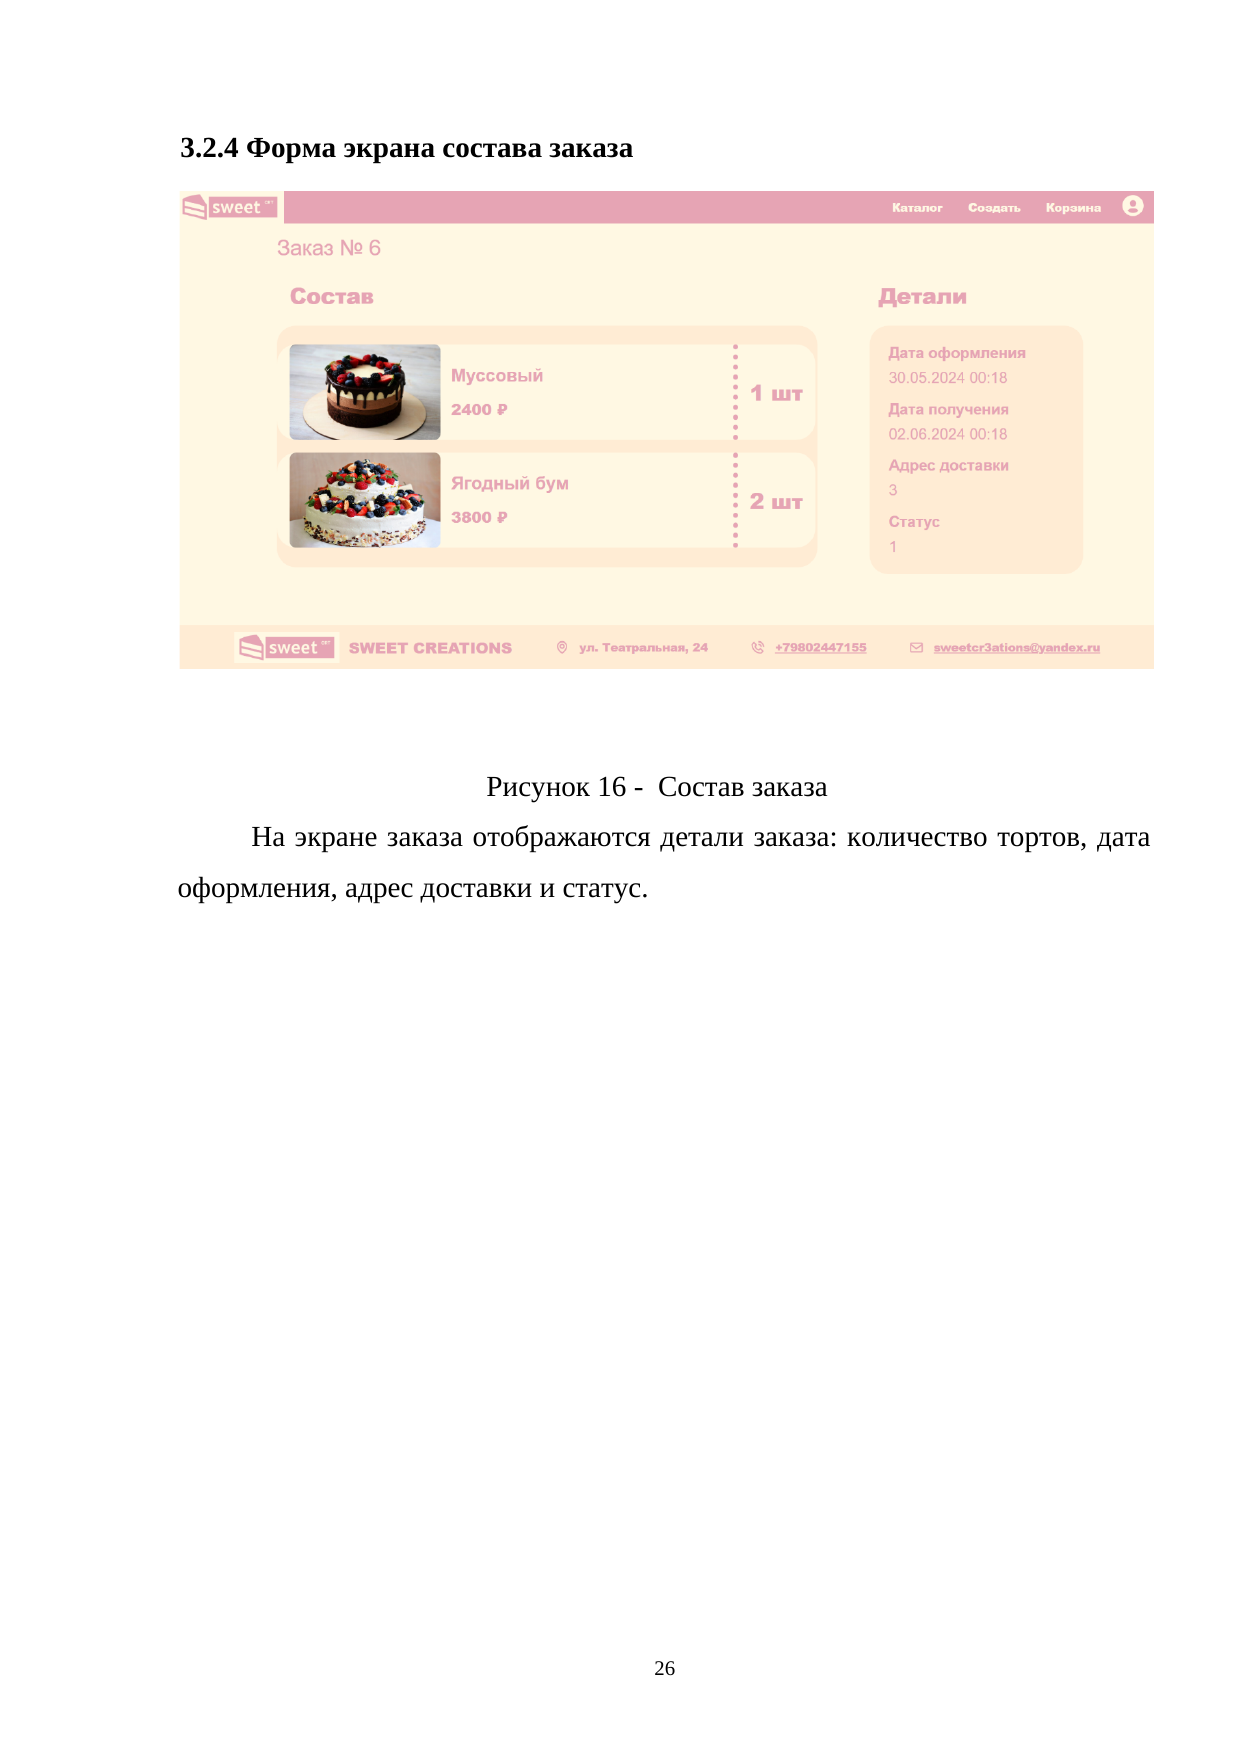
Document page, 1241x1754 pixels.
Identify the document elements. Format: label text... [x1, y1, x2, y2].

text На экране заказа отображаются детали заказа: количество тортов, дата оформления, адрес доставки и статус. [177, 819, 1152, 903]
list Состав заказа [248, 769, 1152, 803]
list Форма экрана состава заказа [177, 131, 1152, 164]
picture [179, 191, 1154, 669]
